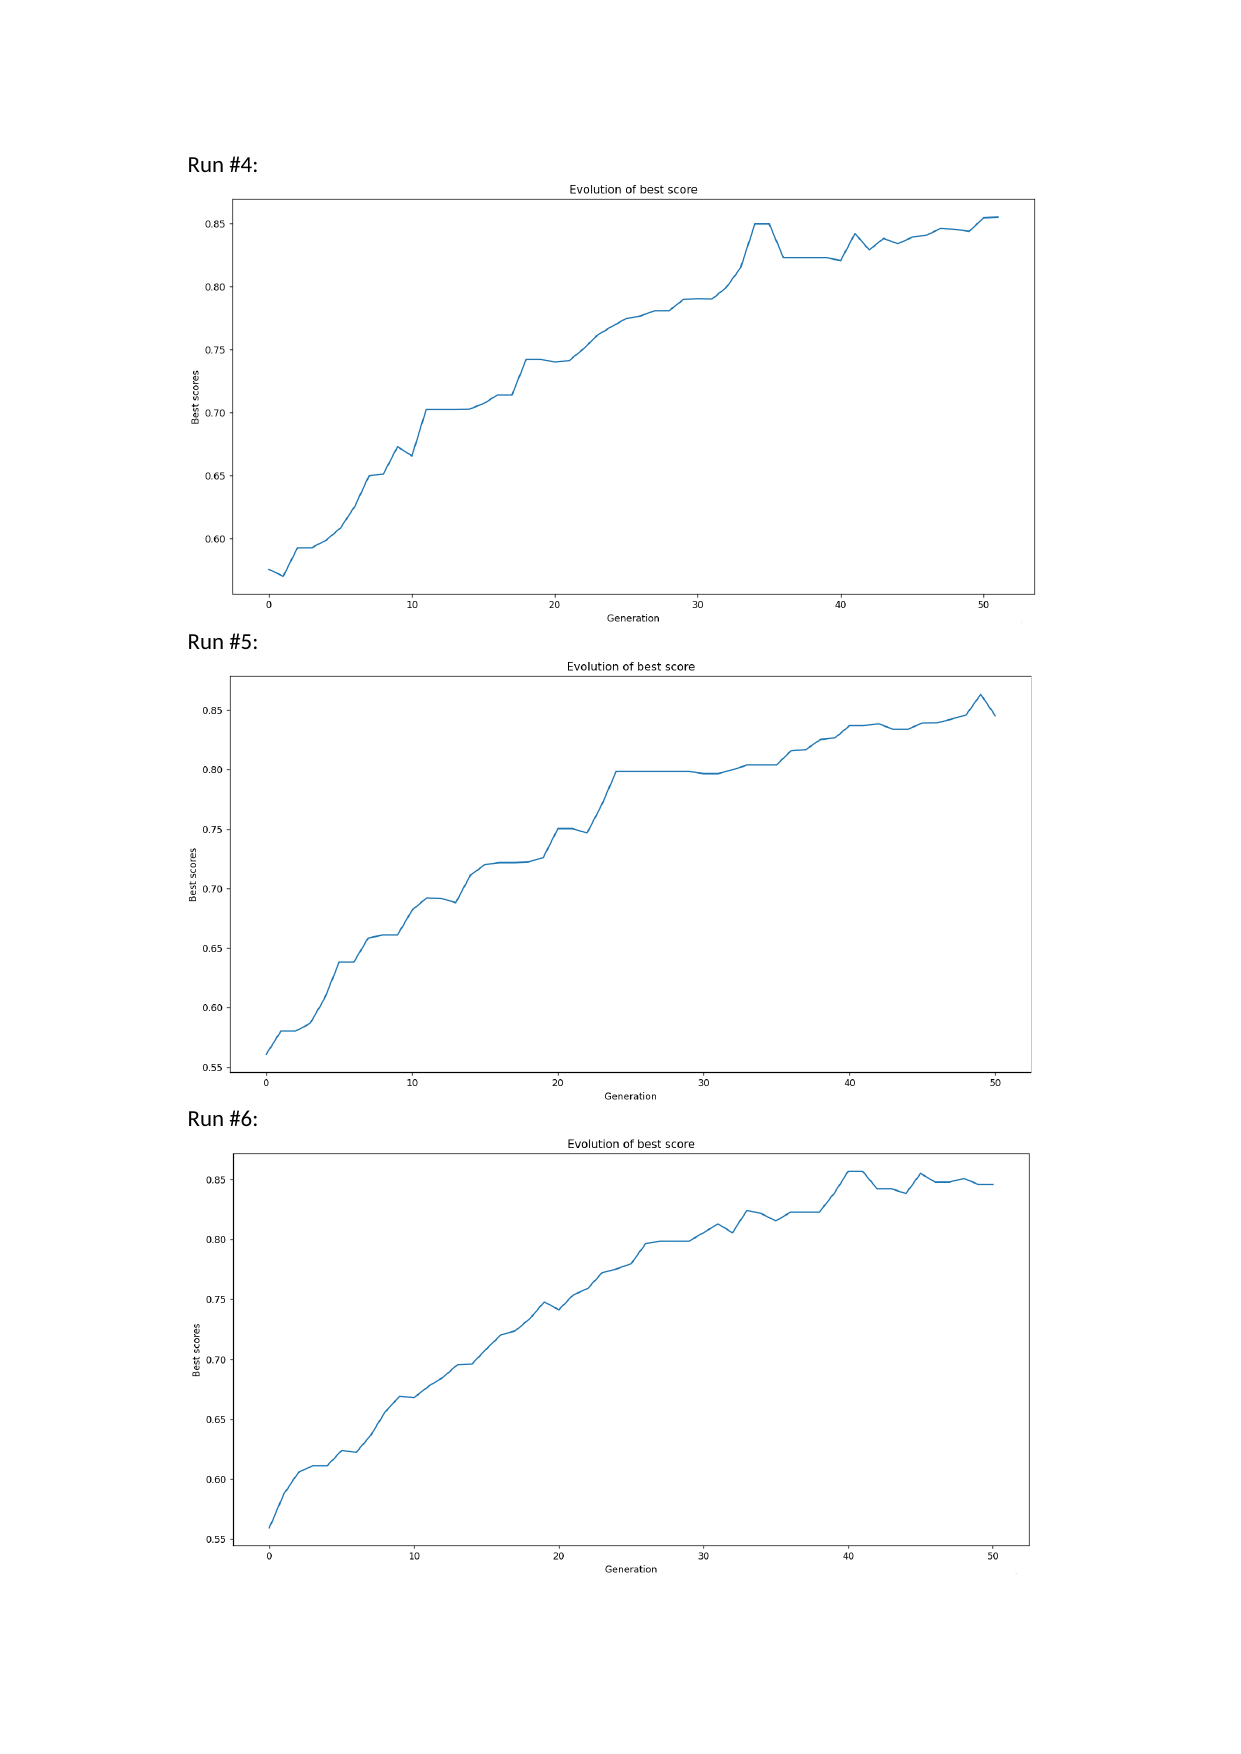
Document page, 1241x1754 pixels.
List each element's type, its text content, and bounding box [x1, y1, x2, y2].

picture [187, 659, 1032, 1100]
picture [187, 1136, 1032, 1574]
text Run #4: [187, 150, 1053, 178]
picture [187, 182, 1039, 623]
text Run #5: [187, 627, 1053, 655]
text Run #6: [187, 1104, 1053, 1132]
